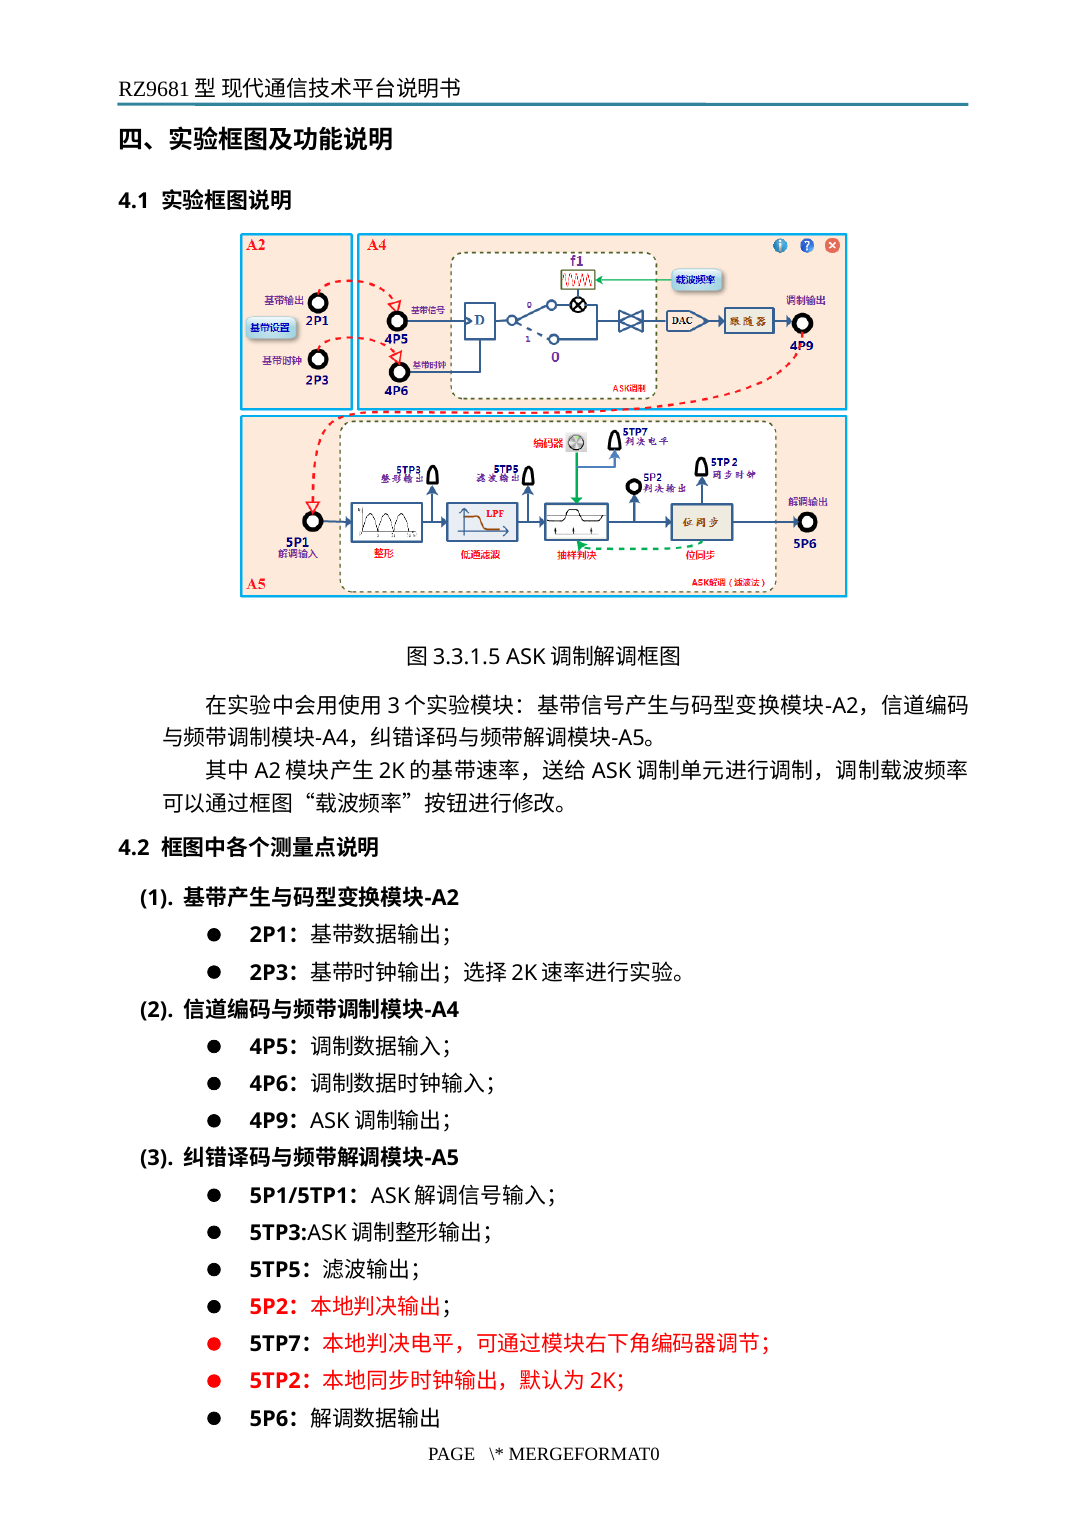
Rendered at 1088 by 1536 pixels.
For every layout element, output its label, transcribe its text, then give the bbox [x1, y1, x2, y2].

list 5P1/5TP1：ASK解调信号输入； [206, 1177, 969, 1210]
list 基带产生与码型变换模块-A2 [140, 880, 969, 912]
list 4P6：调制数据时钟输入； [206, 1066, 969, 1098]
list 图3.3.1.5 ASK调制解调框图 [118, 639, 969, 671]
list 2P3：基带时钟输出；选择2K速率进行实验。 [206, 954, 969, 987]
list 信道编码与频带调制模块-A4 [140, 991, 969, 1024]
list 5TP5：滤波输出； [206, 1252, 969, 1284]
list 4P9：ASK调制输出； [206, 1103, 969, 1135]
list 5P6：解调数据输出 [206, 1400, 969, 1433]
text 4.1 实验框图说明 [118, 183, 969, 215]
list 5P2：本地判决输出； [206, 1289, 969, 1321]
list 5TP2：本地同步时钟输出，默认为2K； [206, 1363, 969, 1396]
picture [240, 232, 848, 415]
list 4P5：调制数据输入； [206, 1028, 969, 1061]
list 5TP3:ASK调制整形输出； [206, 1214, 969, 1247]
text 4.2 框图中各个测量点说明 [118, 830, 969, 863]
text 其中A2模块产生2K的基带速率，送给ASK调制单元进行调制，调制载波频率可以通过框图“载波频率”按钮进行修改。 [162, 753, 969, 818]
list 5TP7：本地判决电平，可通过模块右下角编码器调节； [206, 1326, 969, 1358]
text 在实验中会用使用3个实验模块：基带信号产生与码型变换模块-A2，信道编码与频带调制模块-A4，纠错译码与频带解调模块-A5。 [162, 688, 969, 753]
list 纠错译码与频带解调模块-A5 [140, 1140, 969, 1173]
text 四、实验框图及功能说明 [118, 105, 969, 170]
picture [243, 417, 844, 594]
list 2P1：基带数据输出； [206, 917, 969, 949]
